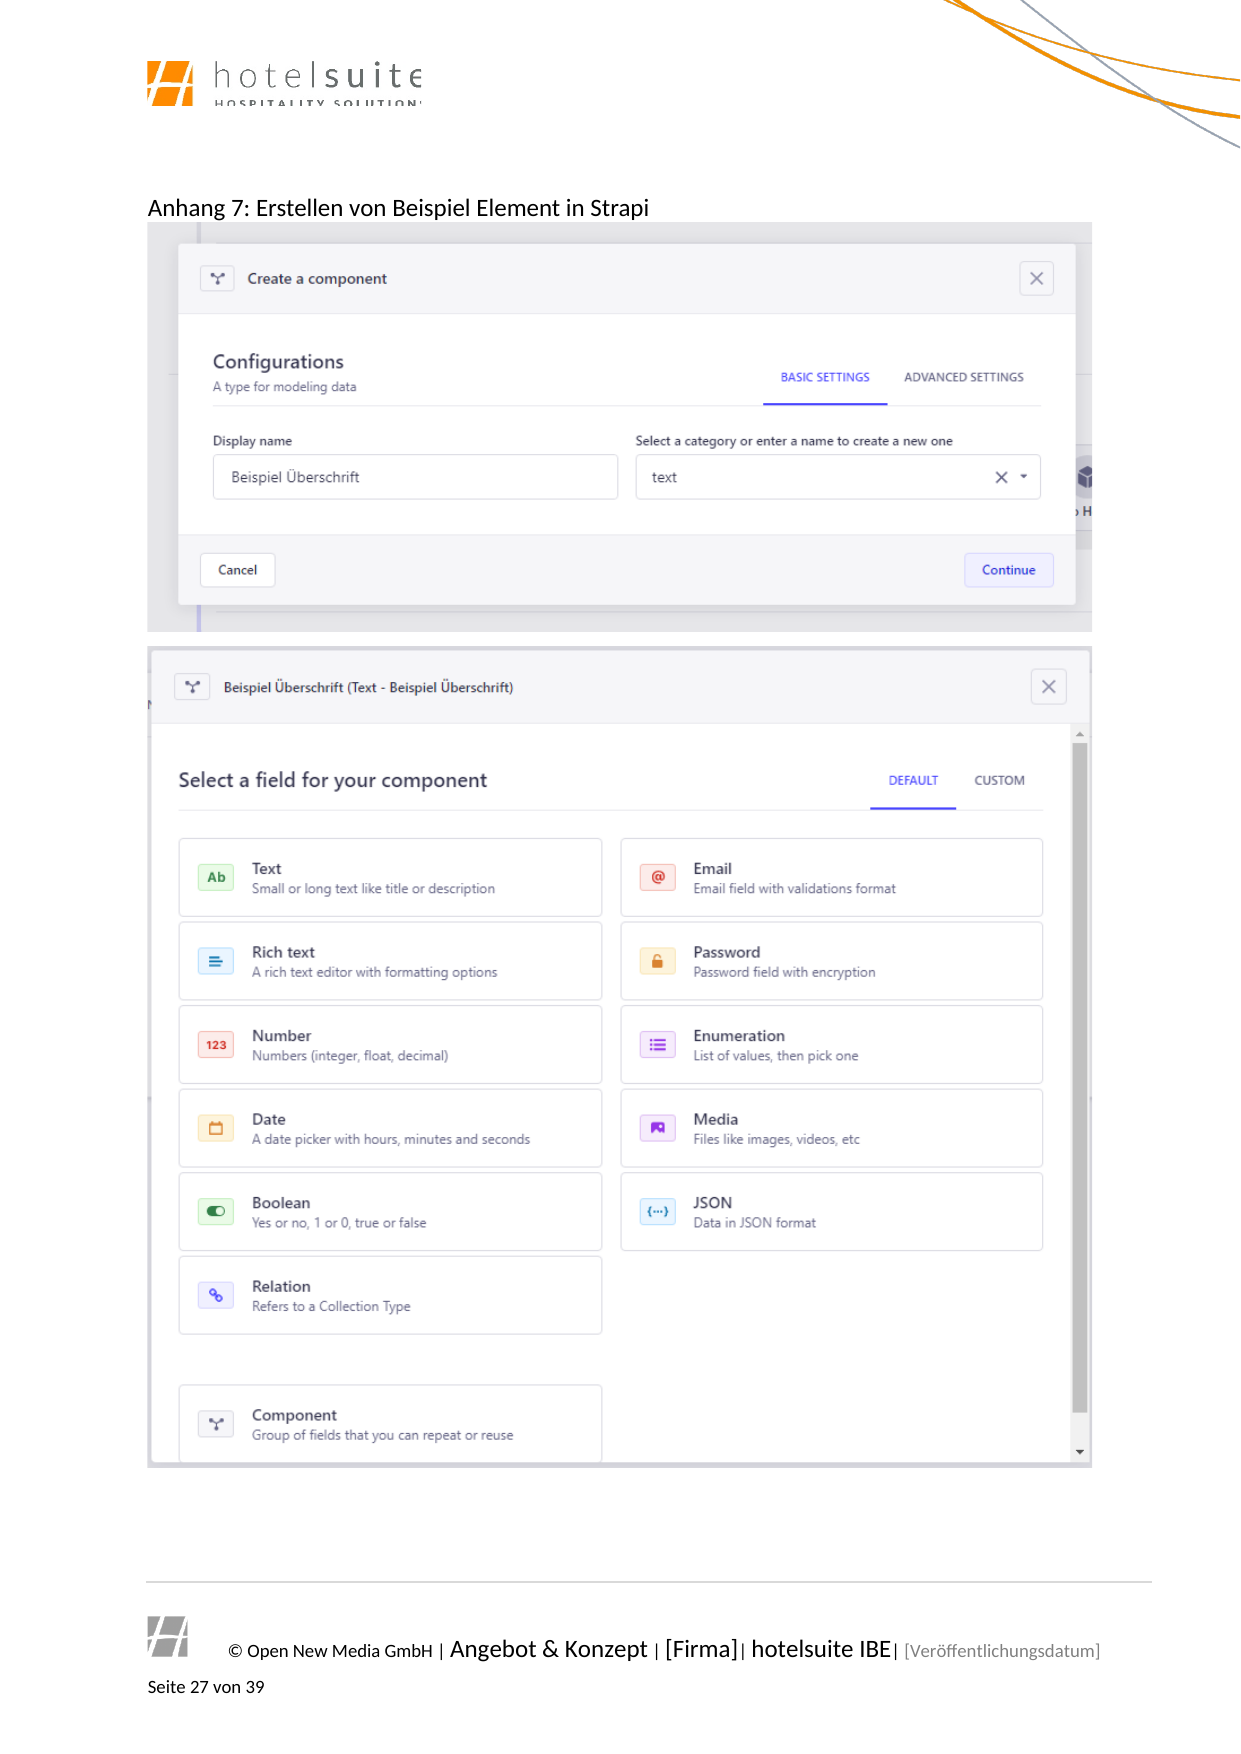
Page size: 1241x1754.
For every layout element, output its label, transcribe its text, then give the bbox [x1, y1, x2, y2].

picture [146, 61, 422, 106]
text Anhang 7: Erstellen von Beispiel Element in Strapi [148, 192, 1122, 222]
picture [147, 646, 1093, 1468]
picture [147, 222, 1093, 632]
picture [810, 0, 1241, 171]
